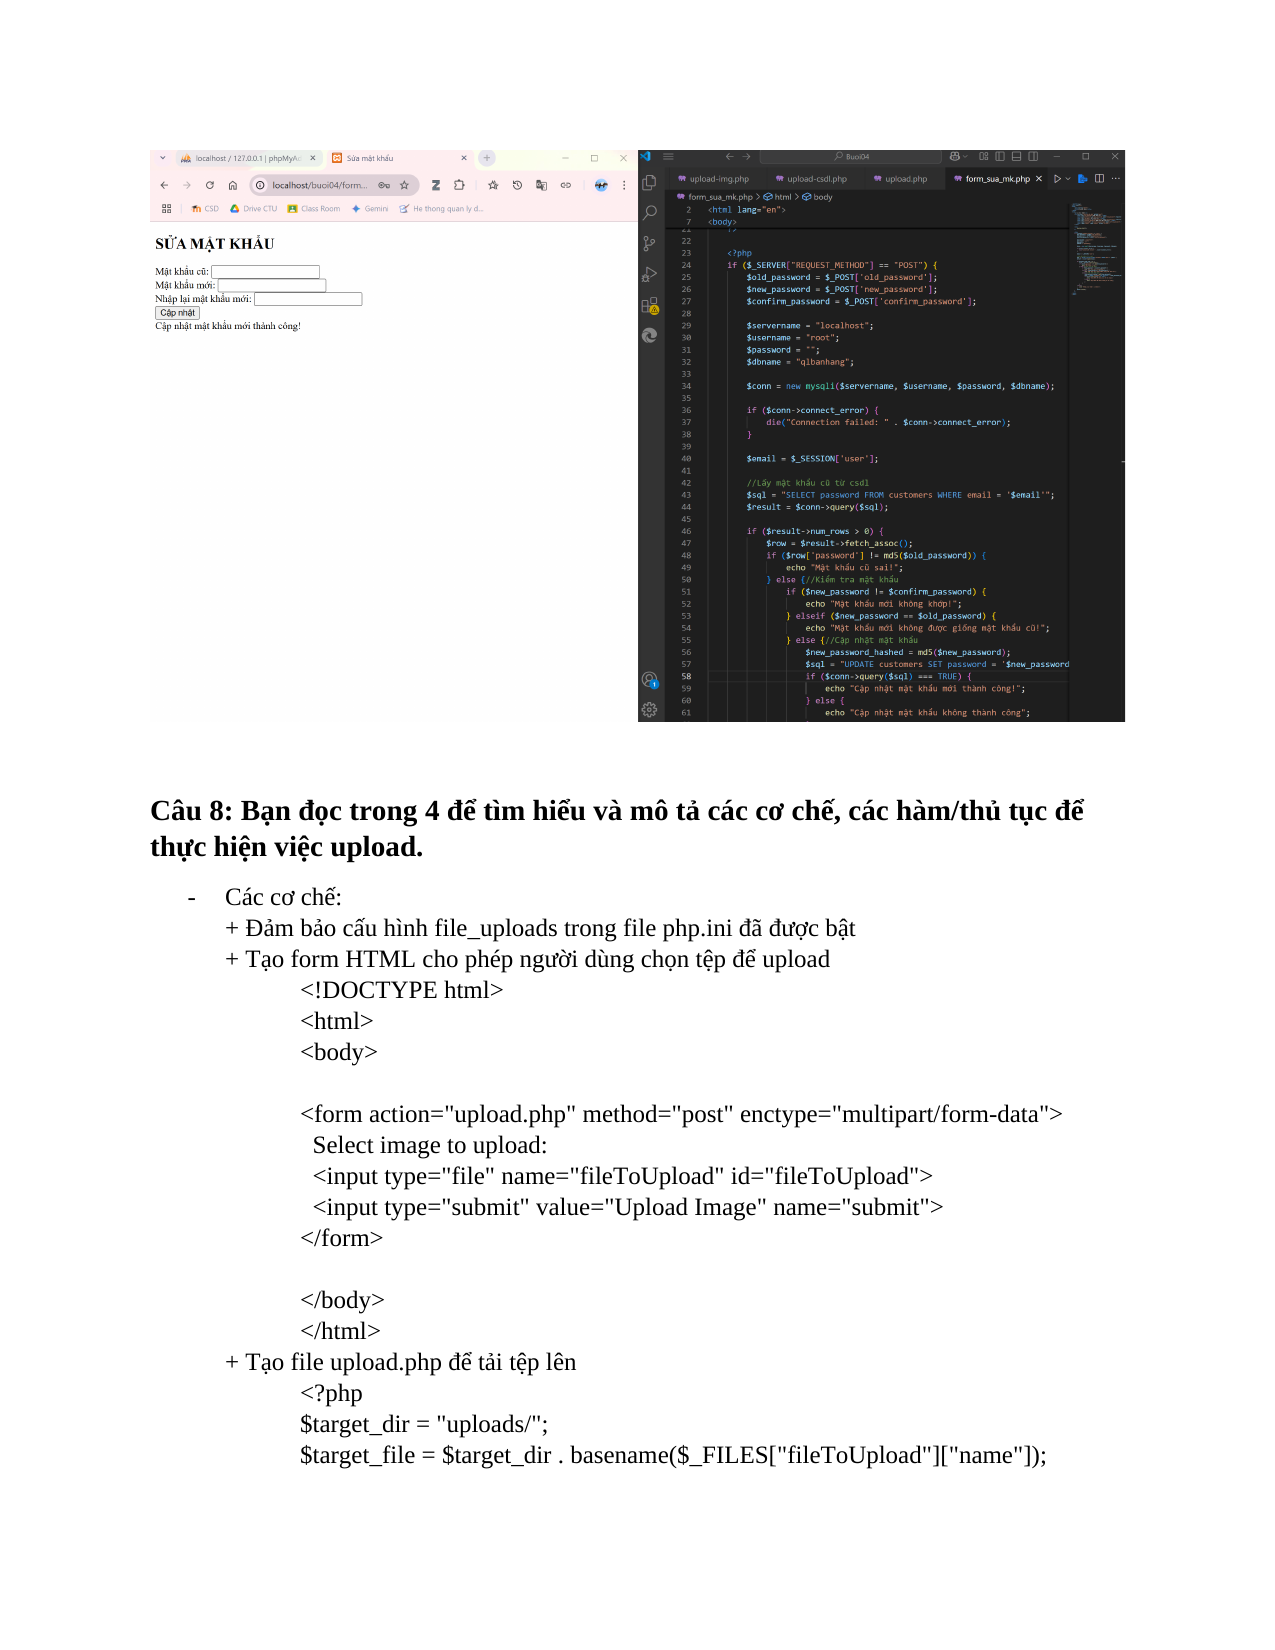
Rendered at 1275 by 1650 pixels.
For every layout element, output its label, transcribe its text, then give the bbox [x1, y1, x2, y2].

list Select image to upload: [300, 1130, 1125, 1159]
list </body> [300, 1285, 1125, 1314]
text Câu 8: Bạn đọc trong 4 để tìm hiểu và mô tả các cơ chế, các hàm/thủ tục để thực hiện việc upload. [150, 793, 1125, 863]
list <?php [300, 1378, 1125, 1407]
list <body> [300, 1037, 1125, 1066]
list </html> [300, 1316, 1125, 1345]
list </form> [300, 1223, 1125, 1252]
list + Đảm bảo cấu hình file_uploads trong file php.ini đã được bật [225, 913, 1125, 942]
list + Tạo form HTML cho phép người dùng chọn tệp để upload [225, 944, 1125, 973]
list $target_file = $target_dir . basename($_FILES["fileToUpload"]["name"]); [300, 1441, 1125, 1469]
picture [150, 150, 1125, 722]
list <input type="file" name="fileToUpload" id="fileToUpload"> [300, 1161, 1125, 1190]
list <!DOCTYPE html> [300, 975, 1125, 1004]
list <input type="submit" value="Upload Image" name="submit"> [300, 1192, 1125, 1221]
list $target_dir = "uploads/"; [300, 1409, 1125, 1438]
list Các cơ chế: [187, 882, 1125, 911]
list <html> [300, 1006, 1125, 1035]
list + Tạo file upload.php để tải tệp lên [225, 1347, 1125, 1376]
list <form action="upload.php" method="post" enctype="multipart/form-data"> [300, 1099, 1125, 1128]
